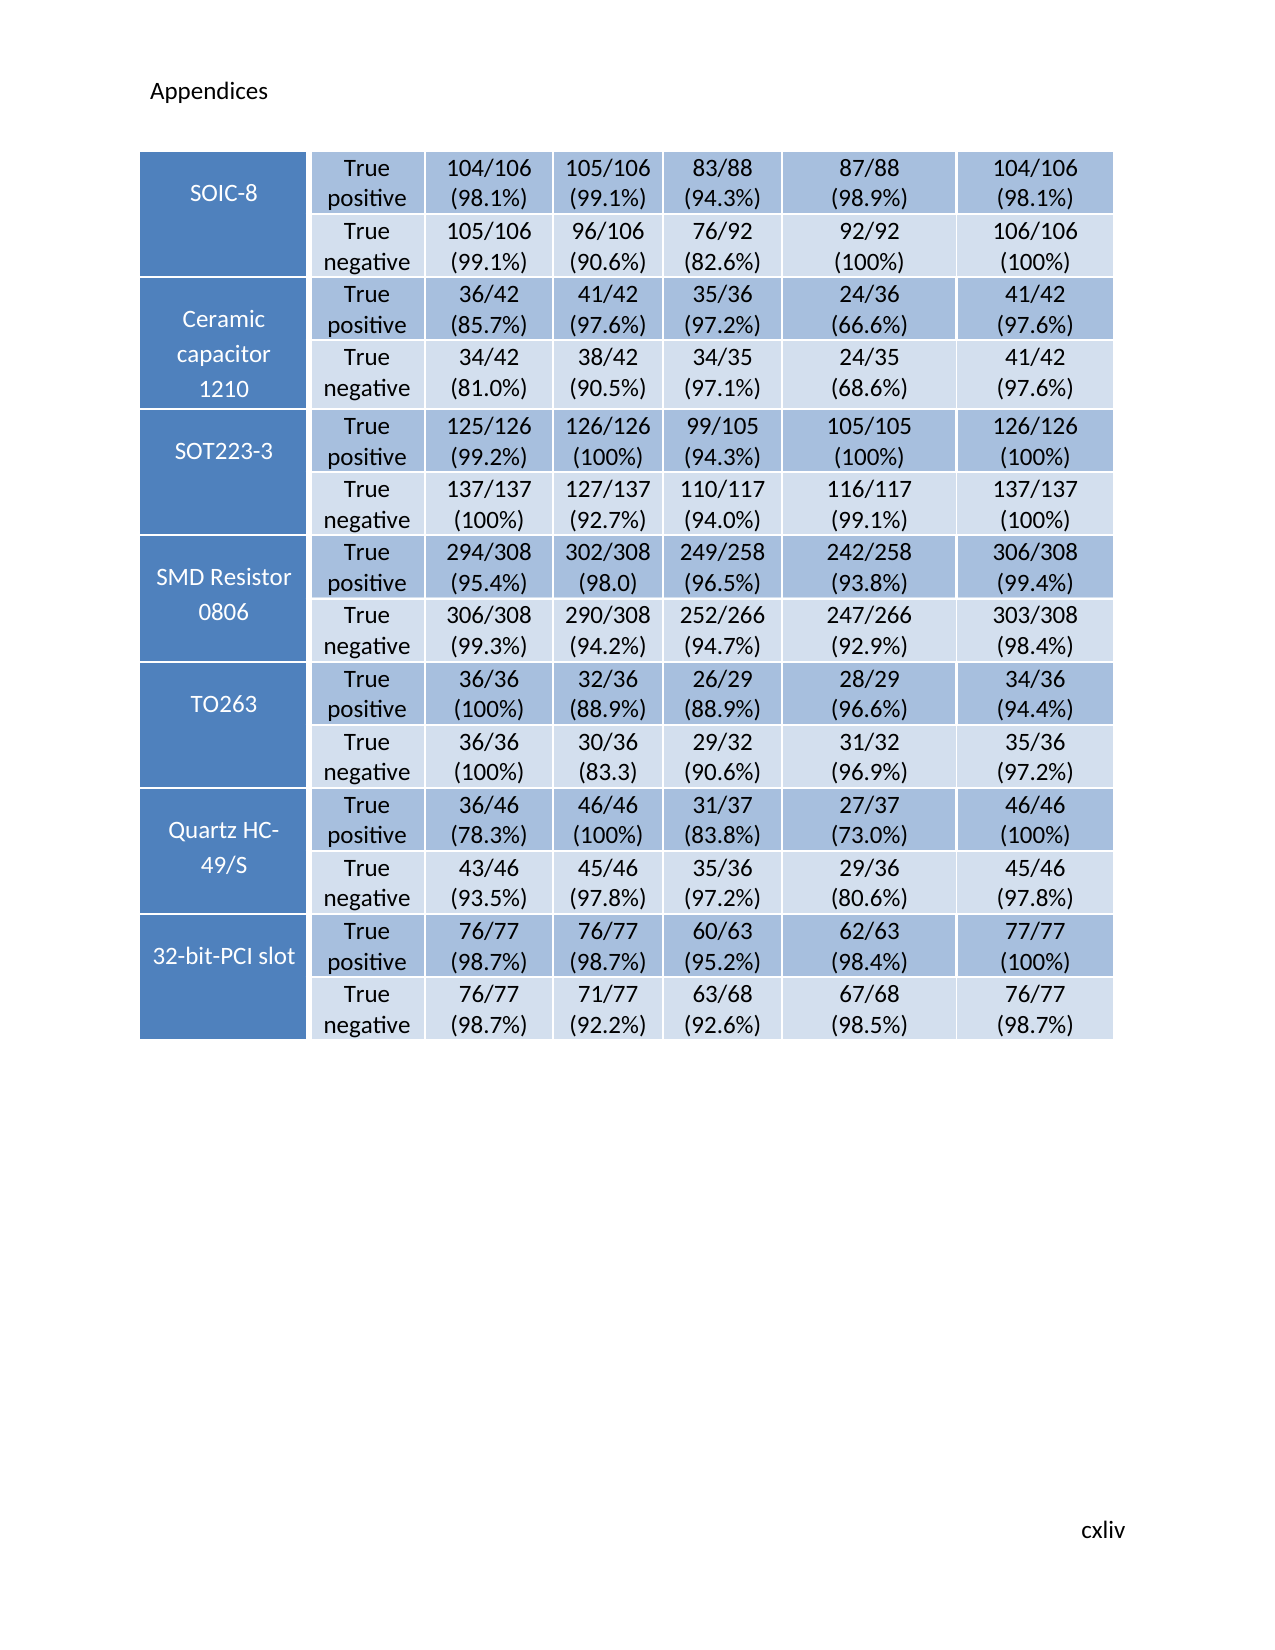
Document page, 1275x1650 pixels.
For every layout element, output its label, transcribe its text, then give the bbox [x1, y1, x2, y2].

table_cell 76/77 (98.7%) [426, 978, 552, 1039]
table_cell 104/106 (98.1%) [958, 152, 1113, 213]
table_cell 45/46 (97.8%) [554, 852, 662, 913]
table_cell 76/92 (82.6%) [664, 215, 781, 276]
table_cell 27/37 (73.0%) [783, 789, 955, 850]
table_cell 67/68 (98.5%) [783, 978, 956, 1039]
table_cell 35/36 (97.2%) [664, 278, 781, 339]
table_cell 116/117 (99.1%) [783, 473, 956, 534]
table_cell 36/36 (100%) [426, 663, 552, 724]
table_cell 76/77 (98.7%) [426, 915, 552, 976]
table_cell 46/46 (100%) [958, 789, 1113, 850]
table_cell 77/77 (100%) [958, 915, 1113, 976]
table_cell 31/37 (83.8%) [664, 789, 781, 850]
table_cell 105/106 (99.1%) [554, 152, 662, 213]
table_cell 83/88 (94.3%) [664, 152, 781, 213]
table_cell SOIC-8 [140, 152, 306, 276]
table_cell SMD Resistor 0806 [140, 536, 306, 661]
table_cell True negative [312, 852, 424, 913]
table_cell 306/308 (99.3%) [426, 600, 552, 661]
table_cell True negative [312, 978, 424, 1039]
table_cell True negative [312, 473, 424, 534]
table_cell 127/137 (92.7%) [554, 473, 662, 534]
table_cell 76/77 (98.7%) [957, 978, 1113, 1039]
table_cell 306/308 (99.4%) [958, 536, 1113, 597]
table_cell True negative [312, 726, 424, 787]
table_cell 294/308 (95.4%) [426, 536, 552, 597]
table_cell 41/42 (97.6%) [554, 278, 662, 339]
table_cell 60/63 (95.2%) [664, 915, 781, 976]
table_cell 105/105 (100%) [783, 410, 955, 471]
table_cell 137/137 (100%) [426, 473, 552, 534]
table_cell 31/32 (96.9%) [783, 726, 956, 787]
table_cell 76/77 (98.7%) [554, 915, 662, 976]
table_cell SOT223-3 [140, 410, 306, 534]
table_cell True positive [312, 915, 424, 976]
table_cell Ceramic capacitor 1210 [140, 278, 306, 408]
table_cell 71/77 (92.2%) [554, 978, 662, 1039]
table_cell True negative [312, 215, 424, 276]
table_cell 125/126 (99.2%) [426, 410, 552, 471]
table_cell 303/308 (98.4%) [957, 600, 1113, 661]
table_cell 99/105 (94.3%) [664, 410, 781, 471]
table_cell TO263 [140, 663, 306, 787]
table_cell 63/68 (92.6%) [664, 978, 781, 1039]
table_cell Quartz HC-49/S [140, 789, 306, 913]
table_cell 35/36 (97.2%) [664, 852, 781, 913]
table_cell 30/36 (83.3) [554, 726, 662, 787]
table_cell 34/35 (97.1%) [664, 341, 781, 408]
table_cell 104/106 (98.1%) [426, 152, 552, 213]
table_cell 87/88 (98.9%) [783, 152, 955, 213]
table_cell True positive [312, 536, 424, 597]
table_cell 249/258 (96.5%) [664, 536, 781, 597]
table_cell 34/42 (81.0%) [426, 341, 552, 408]
table_cell 242/258 (93.8%) [783, 536, 955, 597]
table_cell True negative [312, 341, 424, 408]
table_cell 24/35 (68.6%) [783, 341, 956, 408]
table_cell 36/46 (78.3%) [426, 789, 552, 850]
table_cell 45/46 (97.8%) [957, 852, 1113, 913]
table_cell 252/266 (94.7%) [664, 600, 781, 661]
table_cell 41/42 (97.6%) [957, 341, 1113, 408]
table_cell 36/36 (100%) [426, 726, 552, 787]
table_cell 302/308 (98.0) [554, 536, 662, 597]
table_cell 126/126 (100%) [554, 410, 662, 471]
table_cell True positive [312, 152, 424, 213]
table_cell True positive [312, 663, 424, 724]
table_cell 35/36 (97.2%) [957, 726, 1113, 787]
table_cell 24/36 (66.6%) [783, 278, 955, 339]
table_cell 32/36 (88.9%) [554, 663, 662, 724]
table_cell 105/106 (99.1%) [426, 215, 552, 276]
table_cell True positive [312, 278, 424, 339]
table_cell 43/46 (93.5%) [426, 852, 552, 913]
table_cell 29/32 (90.6%) [664, 726, 781, 787]
table_cell 38/42 (90.5%) [554, 341, 662, 408]
table_cell 32-bit-PCI slot [140, 915, 306, 1039]
table_cell 110/117 (94.0%) [664, 473, 781, 534]
table_cell 62/63 (98.4%) [783, 915, 955, 976]
table_cell 126/126 (100%) [958, 410, 1113, 471]
table_cell 28/29 (96.6%) [783, 663, 955, 724]
table_cell 41/42 (97.6%) [958, 278, 1113, 339]
table_cell 46/46 (100%) [554, 789, 662, 850]
table_cell 34/36 (94.4%) [958, 663, 1113, 724]
table_cell 247/266 (92.9%) [783, 600, 956, 661]
table_cell 92/92 (100%) [783, 215, 956, 276]
table_cell 26/29 (88.9%) [664, 663, 781, 724]
table_cell 36/42 (85.7%) [426, 278, 552, 339]
table_cell 137/137 (100%) [957, 473, 1113, 534]
table_cell True positive [312, 410, 424, 471]
table_cell 96/106 (90.6%) [554, 215, 662, 276]
table_cell True negative [312, 600, 424, 661]
table_cell 29/36 (80.6%) [783, 852, 956, 913]
table_cell 290/308 (94.2%) [554, 600, 662, 661]
table_cell True positive [312, 789, 424, 850]
table_cell 106/106 (100%) [957, 215, 1113, 276]
